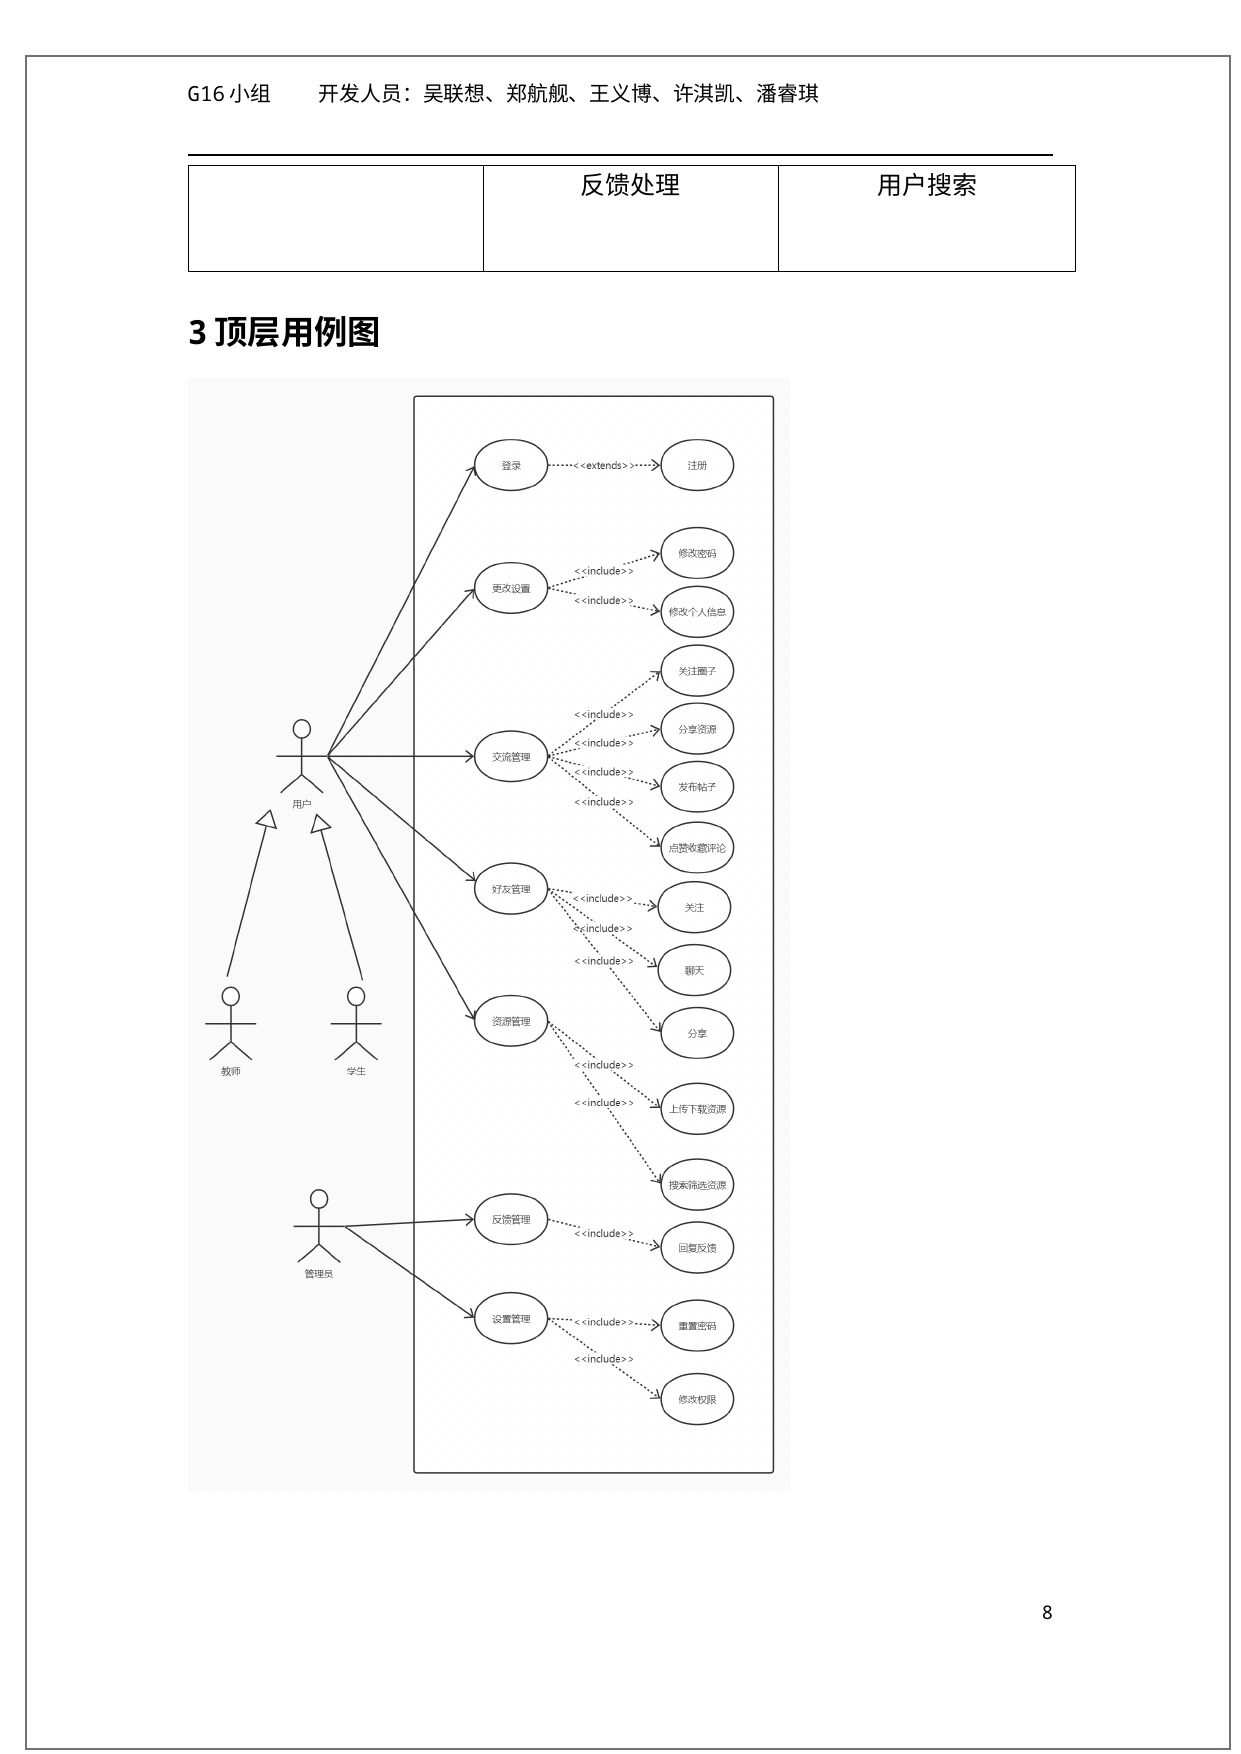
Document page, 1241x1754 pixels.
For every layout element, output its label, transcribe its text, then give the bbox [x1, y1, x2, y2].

table_cell 反馈处理 [484, 166, 778, 271]
table_cell 用户搜索 [779, 166, 1075, 271]
subtitle 3顶层用例图 [187, 306, 1053, 354]
picture [187, 378, 790, 1491]
